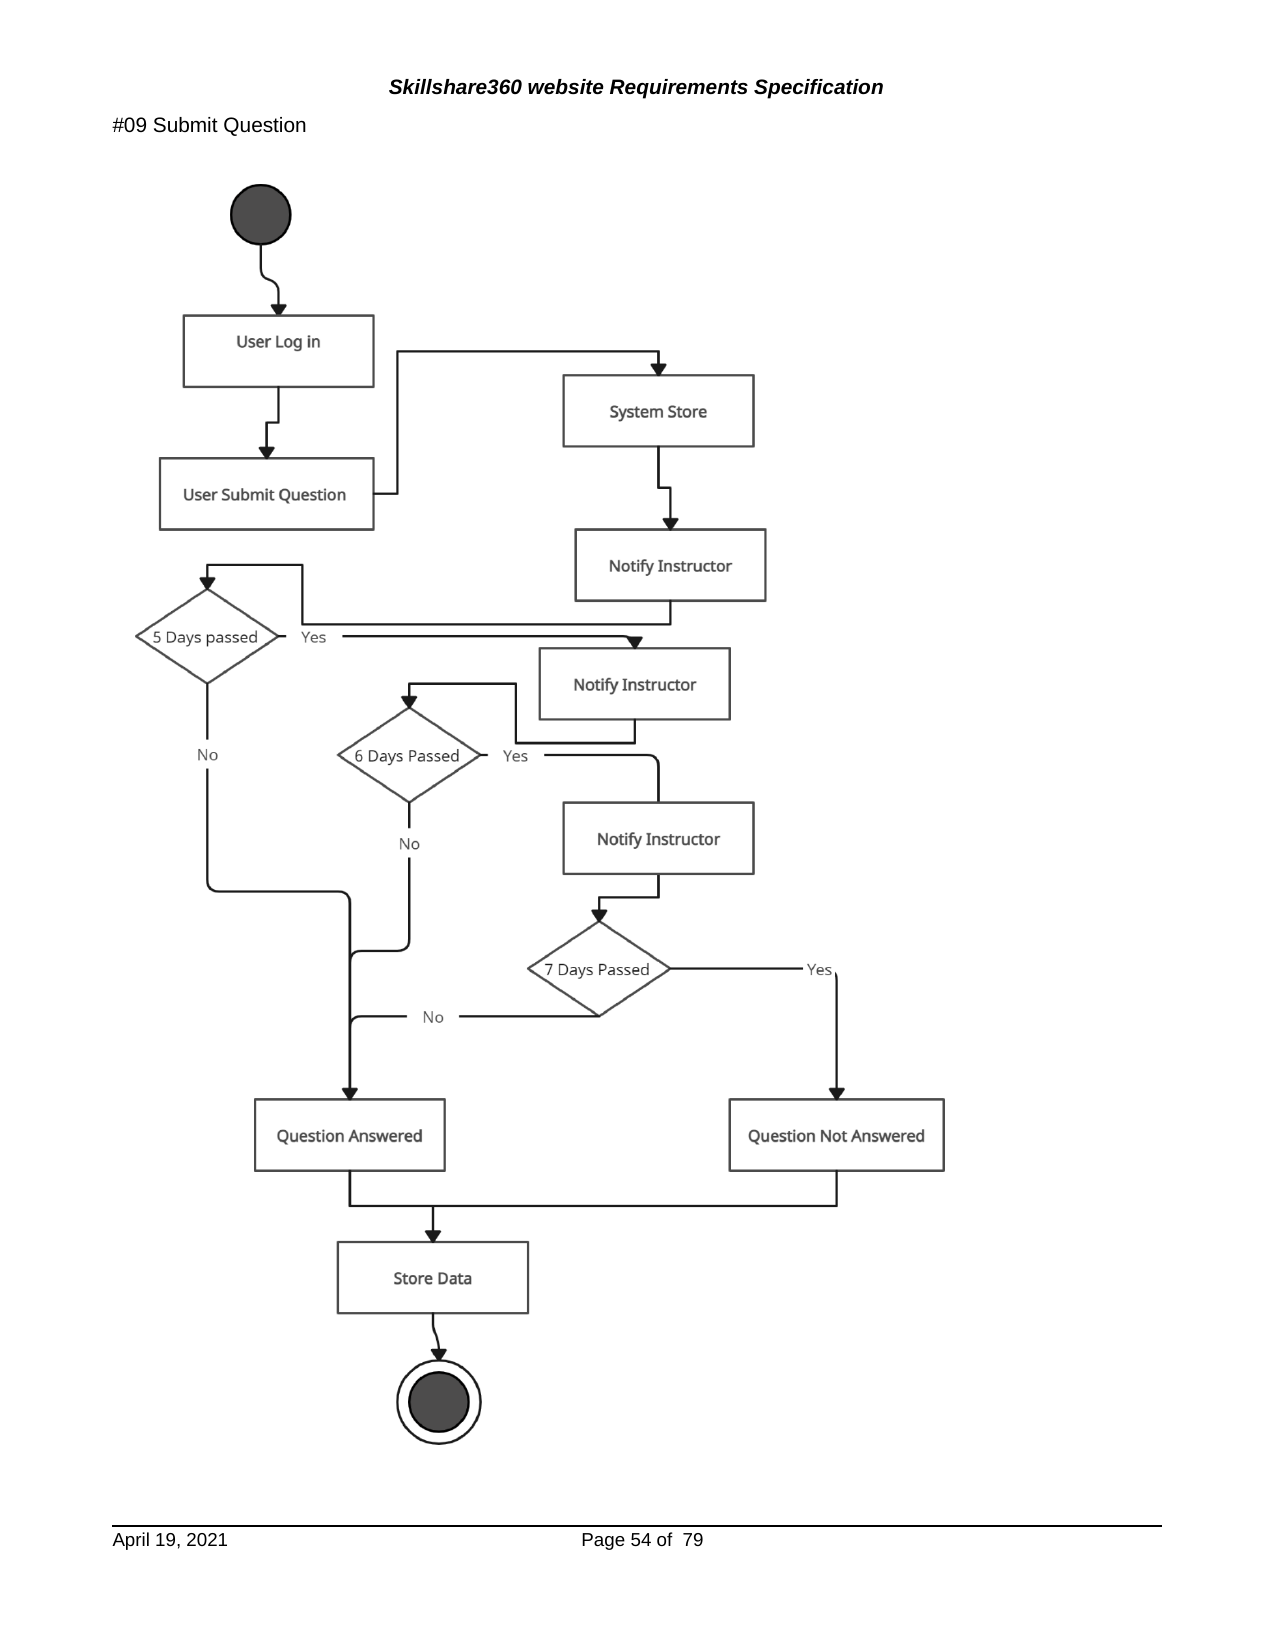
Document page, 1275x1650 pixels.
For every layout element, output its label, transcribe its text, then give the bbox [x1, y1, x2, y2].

picture [112, 161, 967, 1467]
text #09 Submit Question [112, 112, 1162, 136]
